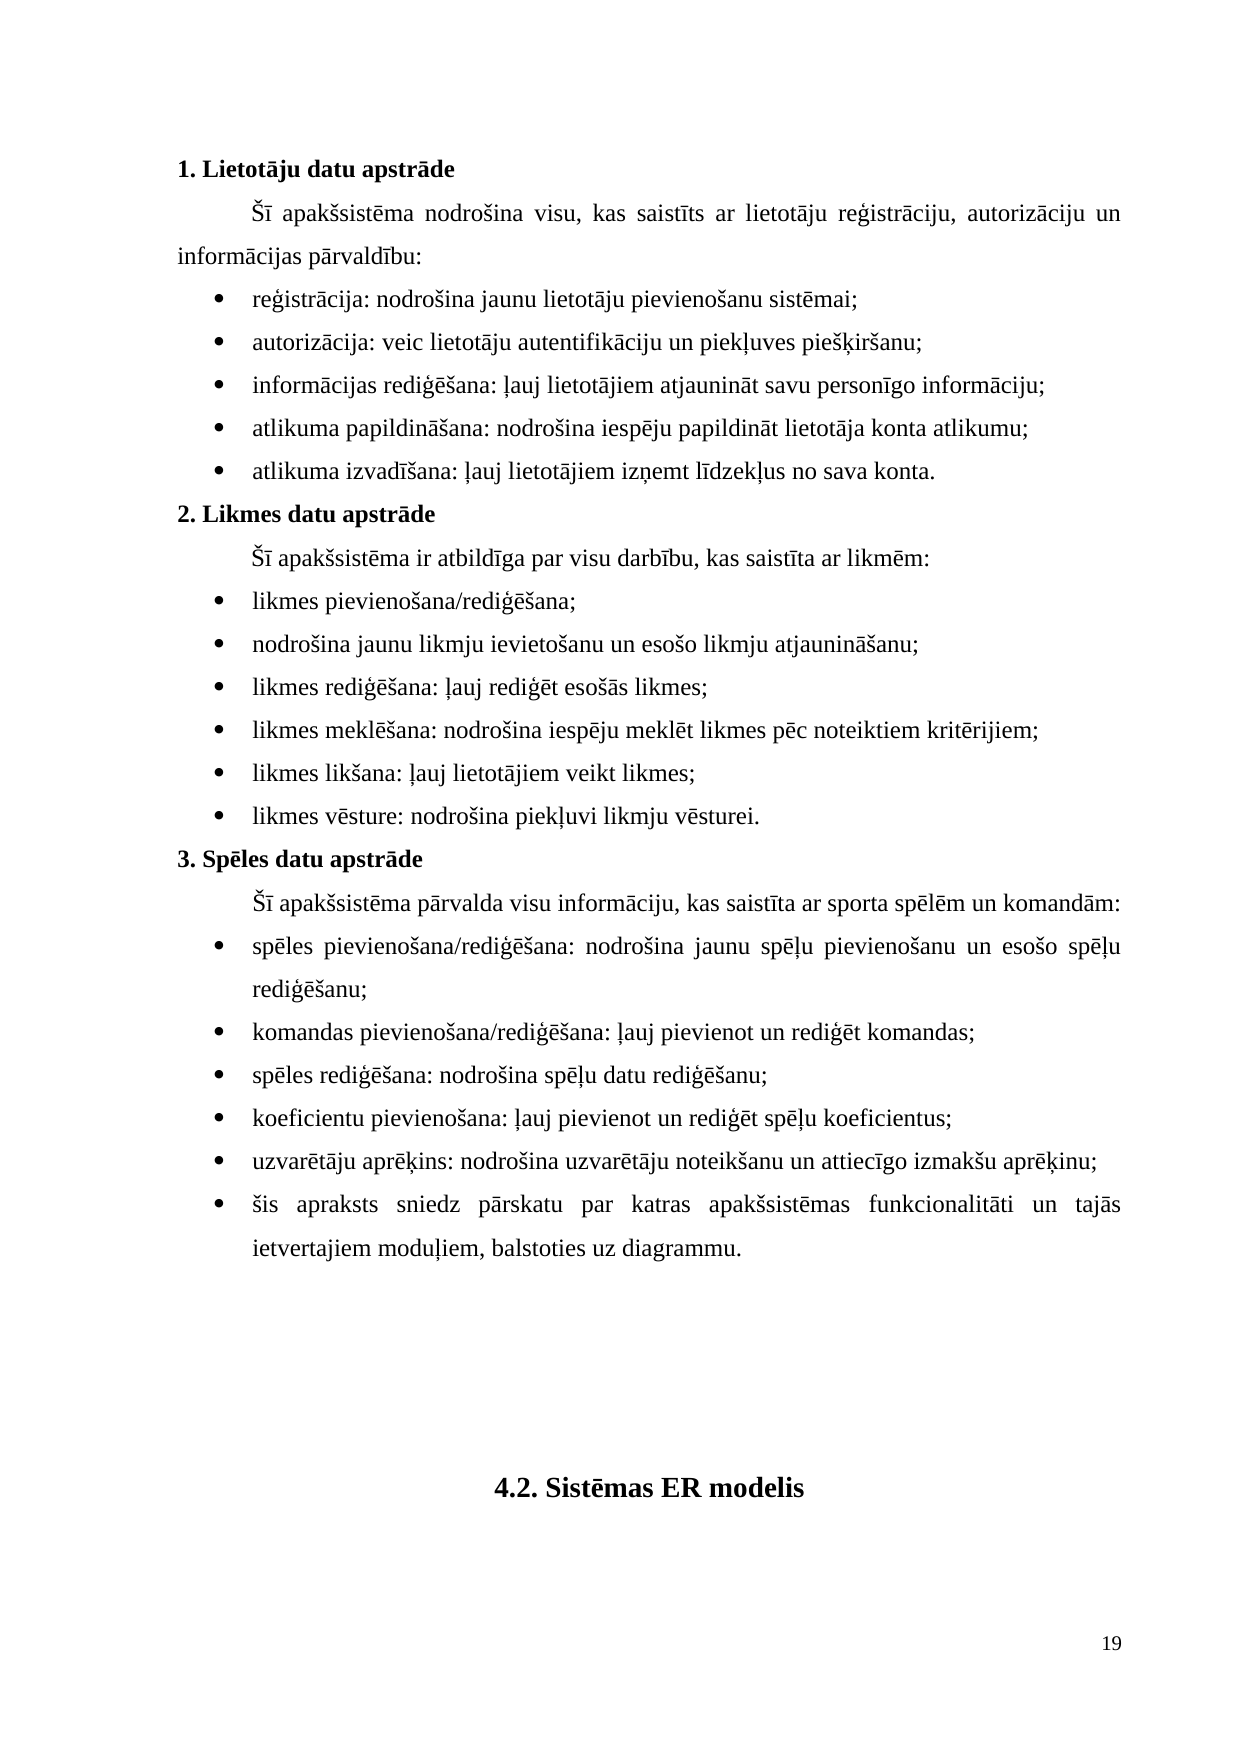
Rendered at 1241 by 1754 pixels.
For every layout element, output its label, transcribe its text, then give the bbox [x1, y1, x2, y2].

text Šī apakšsistēma ir atbildīga par visu darbību, kas saistīta ar likmēm: [177, 543, 1122, 571]
list autorizācija: veic lietotāju autentifikāciju un piekļuves piešķiršanu; [214, 327, 1122, 356]
text Šī apakšsistēma pārvalda visu informāciju, kas saistīta ar sporta spēlēm un komandām: [177, 888, 1122, 916]
list likmes pievienošana/rediģēšana; [214, 586, 1122, 614]
list atlikuma izvadīšana: ļauj lietotājiem izņemt līdzekļus no sava konta. [214, 456, 1122, 485]
list koeficientu pievienošana: ļauj pievienot un rediģēt spēļu koeficientus; [214, 1103, 1122, 1132]
list šis apraksts sniedz pārskatu par katras apakšsistēmas funkcionalitāti un tajās ietvertajiem moduļiem, balstoties uz diagrammu. [214, 1189, 1122, 1261]
text 2. Likmes datu apstrāde [177, 499, 1122, 528]
list atlikuma papildināšana: nodrošina iespēju papildināt lietotāja konta atlikumu; [214, 413, 1122, 442]
list likmes rediģēšana: ļauj rediģēt esošās likmes; [214, 672, 1122, 701]
text 1. Lietotāju datu apstrāde [177, 154, 1122, 183]
text Šī apakšsistēma nodrošina visu, kas saistīts ar lietotāju reģistrāciju, autorizāciju un informācijas pārvaldību: [177, 198, 1122, 269]
list komandas pievienošana/rediģēšana: ļauj pievienot un rediģēt komandas; [214, 1017, 1122, 1046]
list likmes vēsture: nodrošina piekļuvi likmju vēsturei. [214, 801, 1122, 830]
list likmes likšana: ļauj lietotājiem veikt likmes; [214, 758, 1122, 787]
subtitle 4.2. Sistēmas ER modelis [177, 1470, 1122, 1504]
list spēles rediģēšana: nodrošina spēļu datu rediģēšanu; [214, 1060, 1122, 1089]
text 3. Spēles datu apstrāde [177, 844, 1122, 873]
list nodrošina jaunu likmju ievietošanu un esošo likmju atjaunināšanu; [214, 629, 1122, 658]
list likmes meklēšana: nodrošina iespēju meklēt likmes pēc noteiktiem kritērijiem; [214, 715, 1122, 744]
list uzvarētāju aprēķins: nodrošina uzvarētāju noteikšanu un attiecīgo izmakšu aprēķinu; [214, 1146, 1122, 1175]
list spēles pievienošana/rediģēšana: nodrošina jaunu spēļu pievienošanu un esošo spēļu rediģēšanu; [214, 931, 1122, 1003]
list reģistrācija: nodrošina jaunu lietotāju pievienošanu sistēmai; [214, 284, 1122, 313]
list informācijas rediģēšana: ļauj lietotājiem atjaunināt savu personīgo informāciju; [214, 370, 1122, 399]
